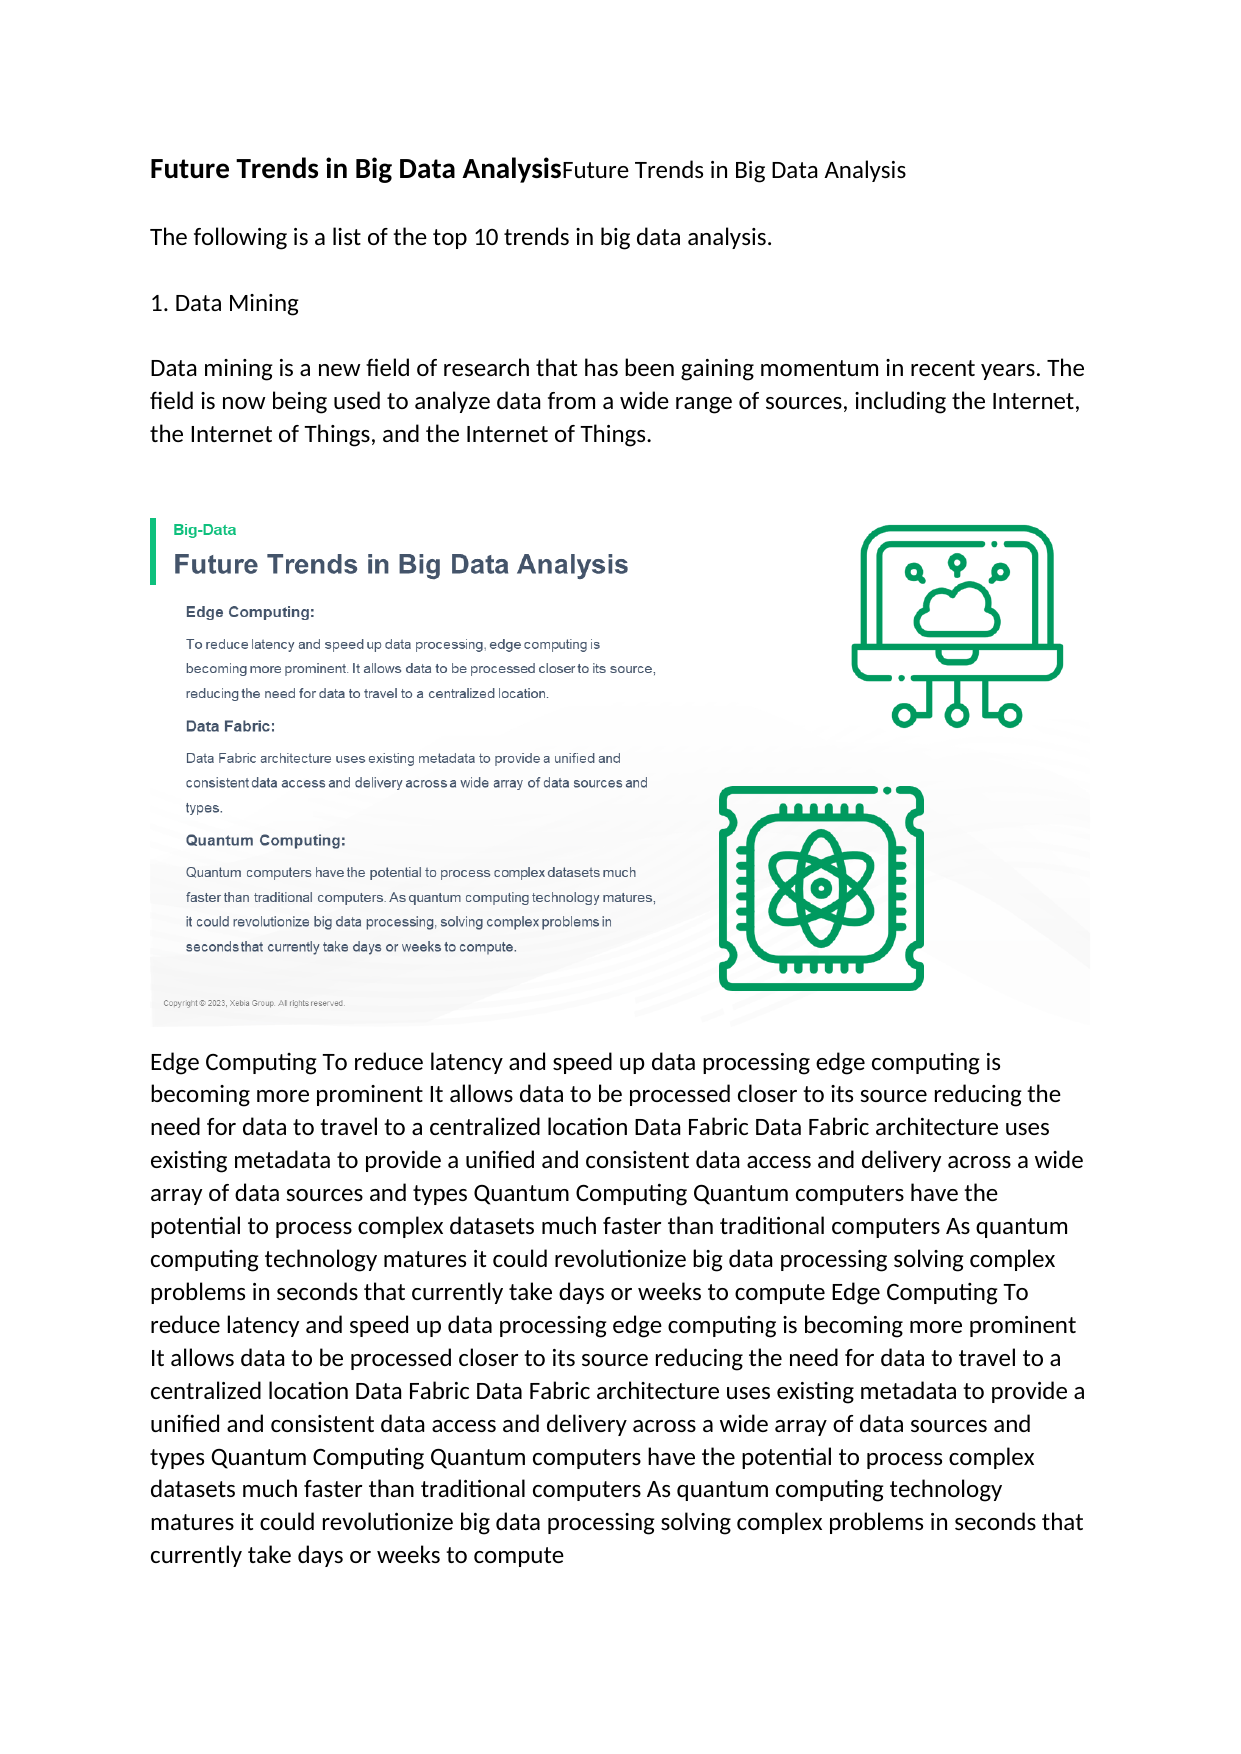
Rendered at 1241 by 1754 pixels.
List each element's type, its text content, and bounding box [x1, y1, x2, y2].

text Future Trends in Big Data AnalysisFuture Trends in Big Data Analysis The following is a list of the top 10 trends in big data analysis. 1. Data Mining Data mining is a new field of research that has been gaining momentum in recent years. The field is now being used to analyze data from a wide range of sources, including the Internet, the Internet of Things, and the Internet of Things. [150, 150, 1090, 479]
picture [150, 498, 1091, 1027]
text Edge Computing To reduce latency and speed up data processing edge computing is becoming more prominent It allows data to be processed closer to its source reducing the need for data to travel to a centralized location Data Fabric Data Fabric architecture uses existing metadata to provide a unified and consistent data access and delivery across a wide array of data sources and types Quantum Computing Quantum computers have the potential to process complex datasets much faster than traditional computers As quantum computing technology matures it could revolutionize big data processing solving complex problems in seconds that currently take days or weeks to compute Edge Computing To reduce latency and speed up data processing edge computing is becoming more prominent It allows data to be processed closer to its source reducing the need for data to travel to a centralized location Data Fabric Data Fabric architecture uses existing metadata to provide a unified and consistent data access and delivery across a wide array of data sources and types Quantum Computing Quantum computers have the potential to process complex datasets much faster than traditional computers As quantum computing technology matures it could revolutionize big data processing solving complex problems in seconds that currently take days or weeks to compute [150, 1046, 1090, 1570]
